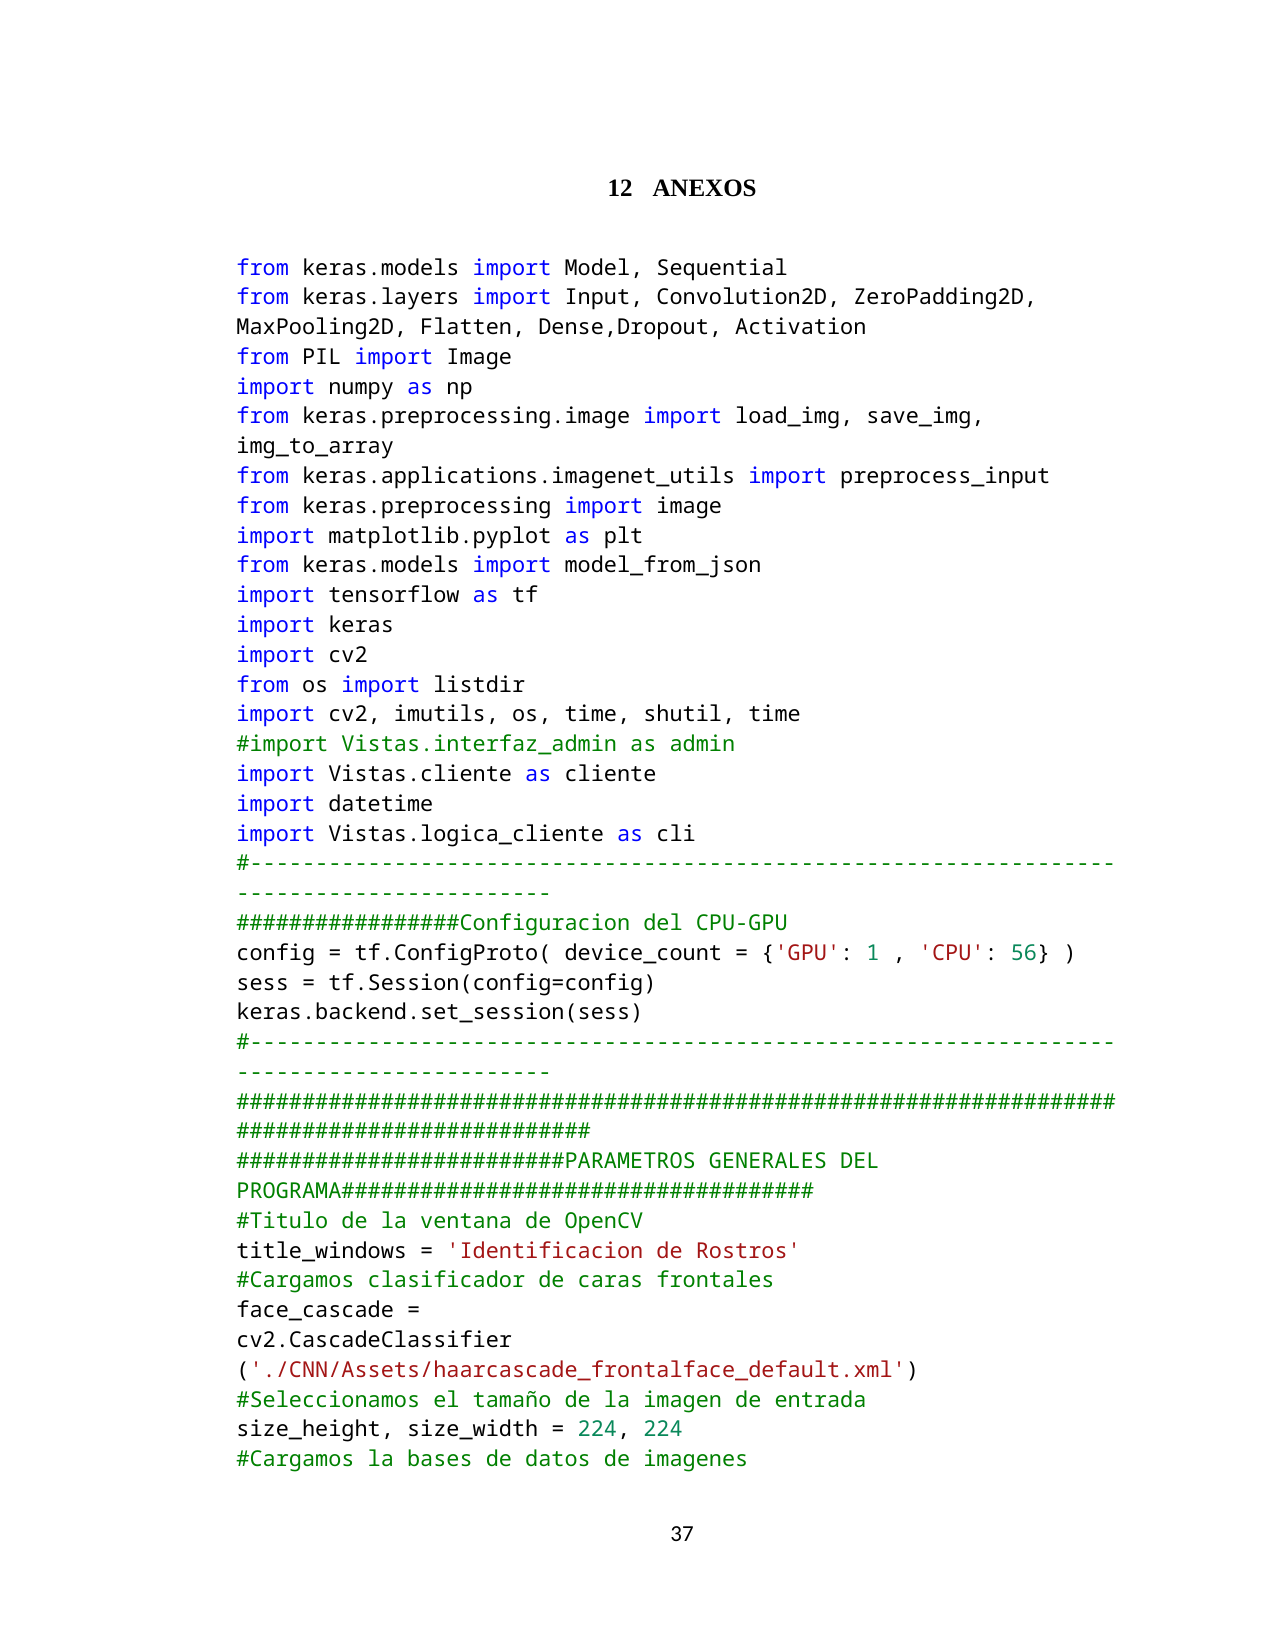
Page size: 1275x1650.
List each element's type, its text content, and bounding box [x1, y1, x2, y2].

text #------------------------------------------------------------------------------------------ [236, 1026, 1127, 1086]
text import numpy as np [236, 371, 1127, 400]
text #Seleccionamos el tamaño de la imagen de entrada [236, 1383, 1127, 1413]
text sess = tf.Session(config=config) [236, 966, 1127, 996]
text #Cargamos la bases de datos de imagenes [236, 1443, 1127, 1473]
text import cv2, imutils, os, time, shutil, time [236, 698, 1127, 728]
text title_windows = 'Identificacion de Rostros' [236, 1234, 1127, 1264]
text from keras.models import model_from_json [236, 549, 1127, 579]
text from keras.models import Model, Sequential [236, 251, 1127, 281]
text import keras [236, 609, 1127, 639]
text #import Vistas.interfaz_admin as admin [236, 728, 1127, 758]
text import Vistas.logica_cliente as cli [236, 817, 1127, 847]
text import matplotlib.pyplot as plt [236, 519, 1127, 549]
text config = tf.ConfigProto( device_count = {'GPU': 1 , 'CPU': 56} ) [236, 937, 1127, 966]
text import datetime [236, 788, 1127, 817]
text from PIL import Image [236, 341, 1127, 371]
text from os import listdir [236, 668, 1127, 698]
text import cv2 [236, 639, 1127, 668]
text size_height, size_width = 224, 224 [236, 1413, 1127, 1443]
text #################Configuracion del CPU-GPU [236, 907, 1127, 937]
subtitle ANEXOS [236, 173, 1127, 201]
text from keras.preprocessing import image [236, 490, 1127, 519]
text #------------------------------------------------------------------------------------------ [236, 847, 1127, 907]
text ############################################################################################## [236, 1086, 1127, 1145]
text import tensorflow as tf [236, 579, 1127, 609]
text #########################PARAMETROS GENERALES DEL PROGRAMA#################################### [236, 1145, 1127, 1205]
text face_cascade = cv2.CascadeClassifier('./CNN/Assets/haarcascade_frontalface_default.xml') [236, 1294, 1127, 1383]
text #Titulo de la ventana de OpenCV [236, 1205, 1127, 1234]
text from keras.preprocessing.image import load_img, save_img, img_to_array [236, 400, 1127, 460]
text import Vistas.cliente as cliente [236, 758, 1127, 788]
text from keras.applications.imagenet_utils import preprocess_input [236, 460, 1127, 490]
text #Cargamos clasificador de caras frontales [236, 1264, 1127, 1294]
text from keras.layers import Input, Convolution2D, ZeroPadding2D, MaxPooling2D, Flatten, Dense,Dropout, Activation [236, 281, 1127, 341]
text keras.backend.set_session(sess) [236, 996, 1127, 1026]
